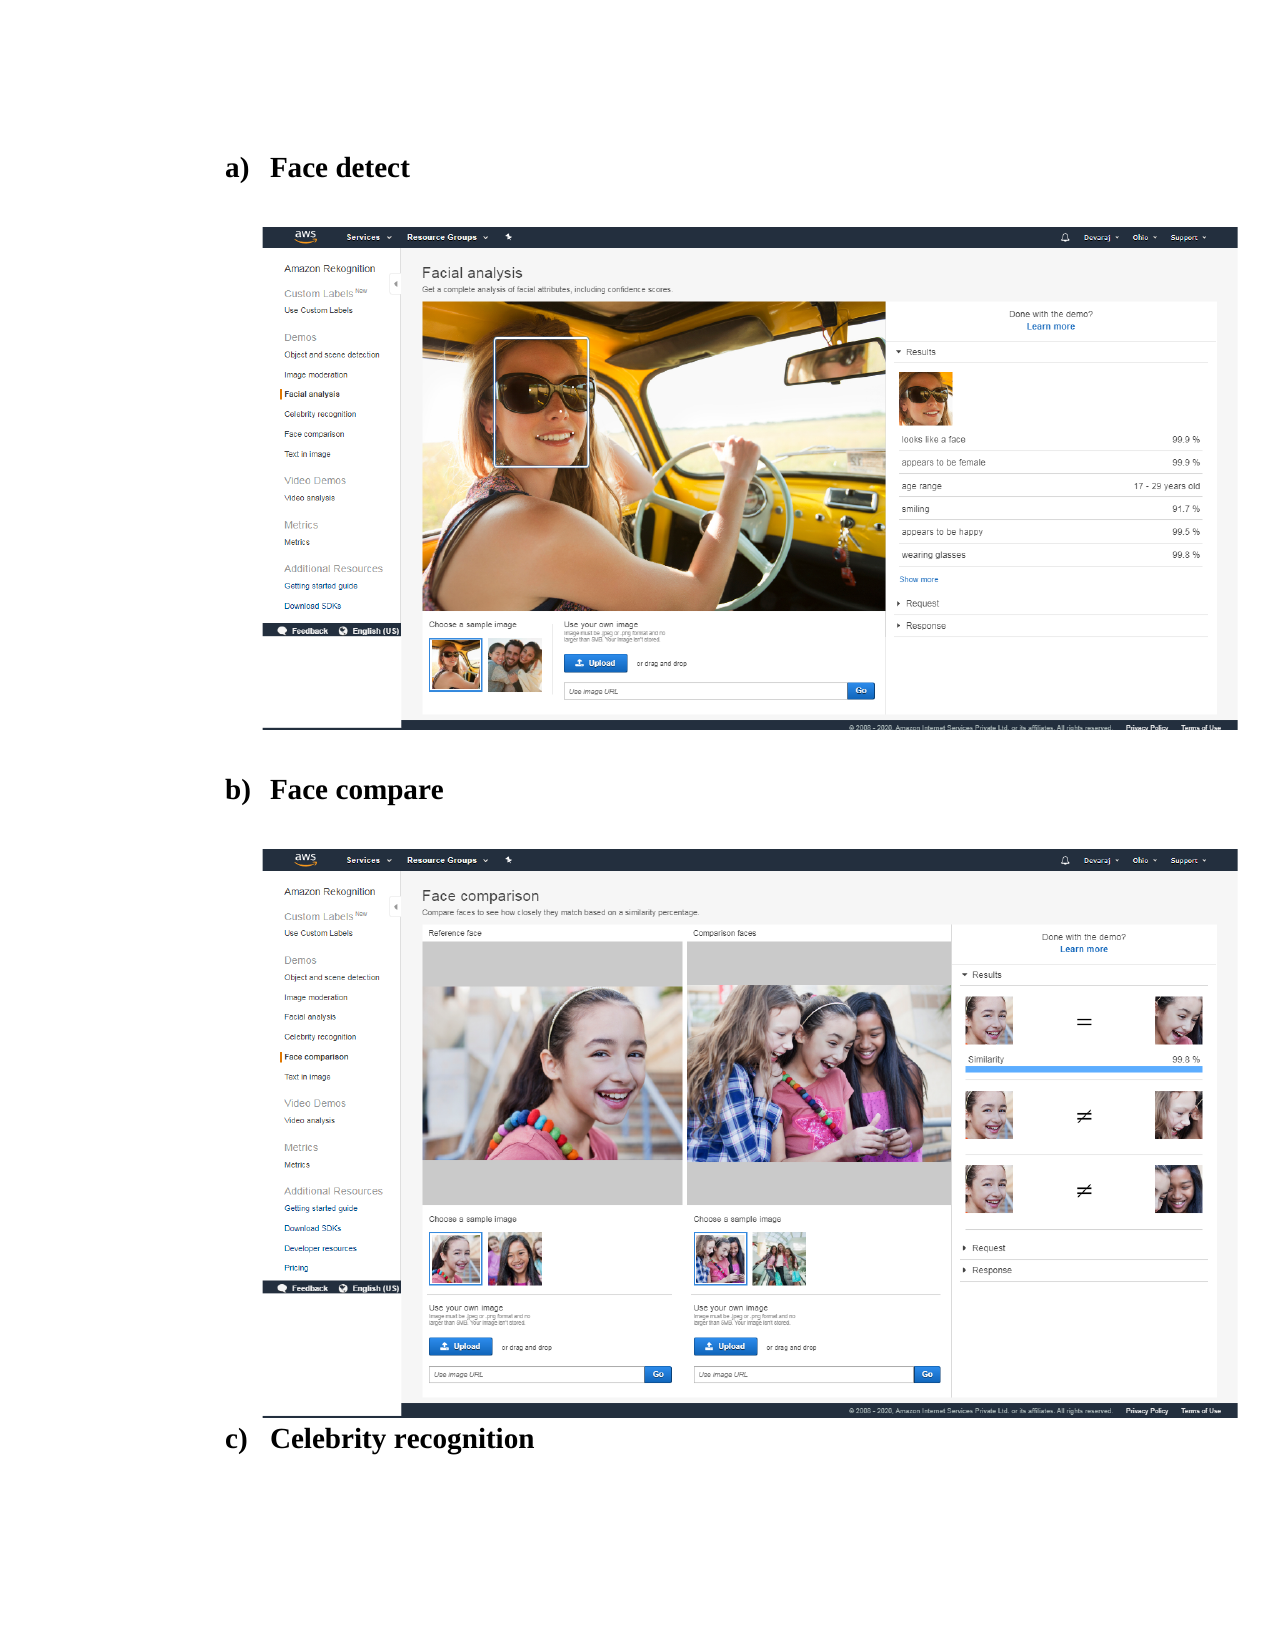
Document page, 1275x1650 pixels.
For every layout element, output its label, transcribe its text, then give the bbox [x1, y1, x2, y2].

picture [262, 227, 1238, 730]
list Celebrity recognition [225, 1422, 1125, 1455]
picture [262, 849, 1238, 1418]
list Face detect [225, 150, 1125, 183]
list Face compare [225, 772, 1125, 806]
